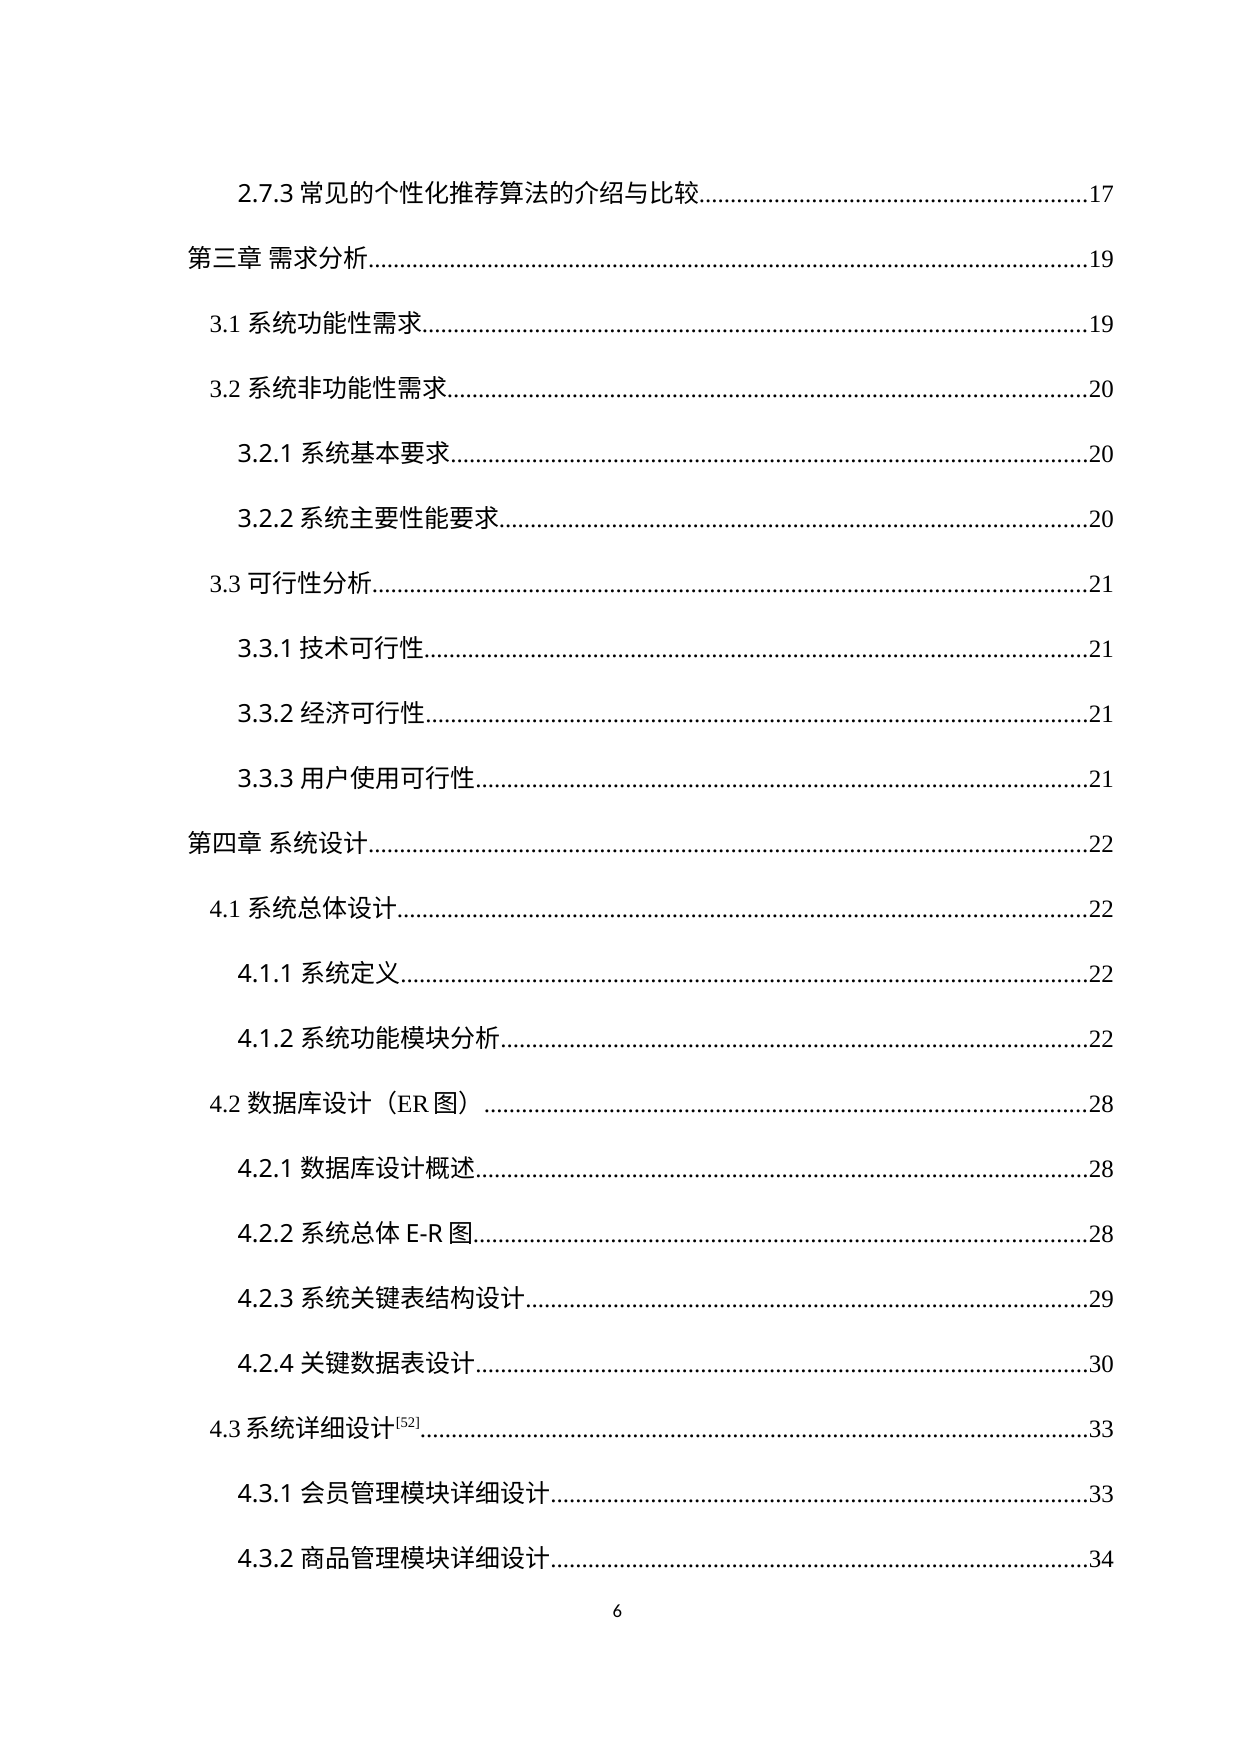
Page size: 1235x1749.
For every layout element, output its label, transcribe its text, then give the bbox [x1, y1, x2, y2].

text 4.3系统详细设计[52] 33 [187, 1394, 1047, 1459]
text 4.2.1 数据库设计概述 28 [187, 1134, 1047, 1199]
text 4.2.2 系统总体E-R图 28 [187, 1199, 1047, 1264]
text 3.3.2 经济可行性 21 [187, 679, 1047, 744]
text 4.1 系统总体设计 22 [187, 874, 1047, 939]
text 第三章 需求分析 19 [187, 224, 1047, 289]
text 第四章 系统设计 22 [187, 809, 1047, 874]
text 3.2 系统非功能性需求 20 [187, 354, 1047, 419]
text 4.3.1 会员管理模块详细设计 33 [187, 1459, 1047, 1524]
text 4.1.1 系统定义 22 [187, 939, 1047, 1004]
text 4.1.2 系统功能模块分析 22 [187, 1004, 1047, 1069]
text 4.2.4 关键数据表设计 30 [187, 1329, 1047, 1394]
text 4.2.3 系统关键表结构设计 29 [187, 1264, 1047, 1329]
text 3.1 系统功能性需求 19 [187, 289, 1047, 354]
text 3.3.1技术可行性 21 [187, 614, 1047, 679]
text 4.2 数据库设计（ER图） 28 [187, 1069, 1047, 1134]
text 3.2.2系统主要性能要求 20 [187, 484, 1047, 549]
text 3.2.1 系统基本要求 20 [187, 419, 1047, 484]
text 3.3.3 用户使用可行性 21 [187, 744, 1047, 809]
text 3.3 可行性分析 21 [187, 549, 1047, 614]
text 4.3.2 商品管理模块详细设计 34 [187, 1524, 1047, 1589]
text 2.7.3常见的个性化推荐算法的介绍与比较 17 [187, 159, 1047, 224]
